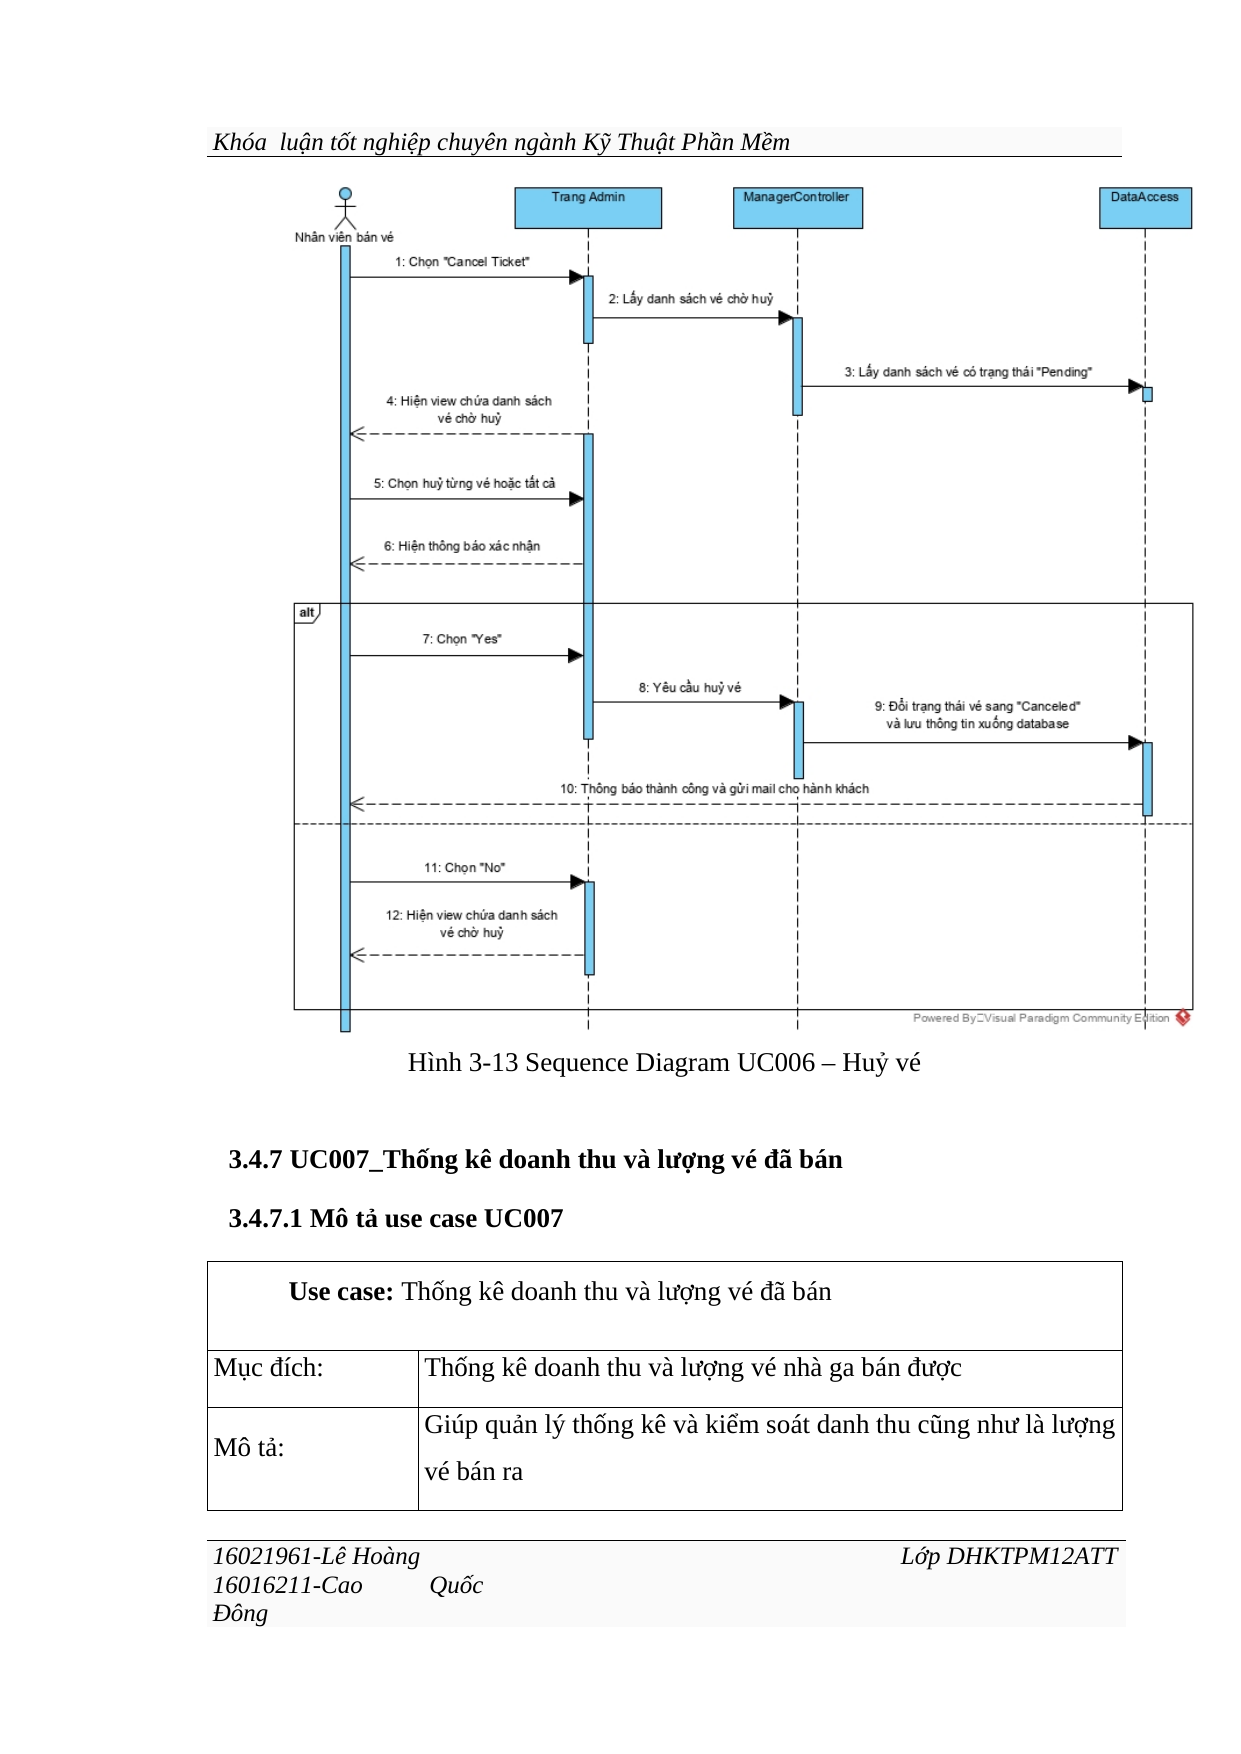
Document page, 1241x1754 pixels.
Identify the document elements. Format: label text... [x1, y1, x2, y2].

table_cell Thống kê doanh thu và lượng vé nhà ga bán được [419, 1351, 1122, 1407]
subtitle Mô tả use case UC007 [228, 1202, 1122, 1233]
table_cell Giúp quản lý thống kê và kiểm soát danh thu cũng như là lượng vé bán ra [419, 1408, 1122, 1510]
picture [281, 185, 1197, 1037]
table_cell Mục đích: [208, 1351, 418, 1407]
text Hình - Sequence Diagram UC006 – Huỷ vé [207, 1046, 1122, 1077]
subtitle UC007_Thống kê doanh thu và lượng vé đã bán [228, 1143, 1122, 1174]
table_header Use case: Thống kê doanh thu và lượng vé đã bán [208, 1262, 1122, 1350]
table_cell Mô tả: [208, 1408, 418, 1510]
